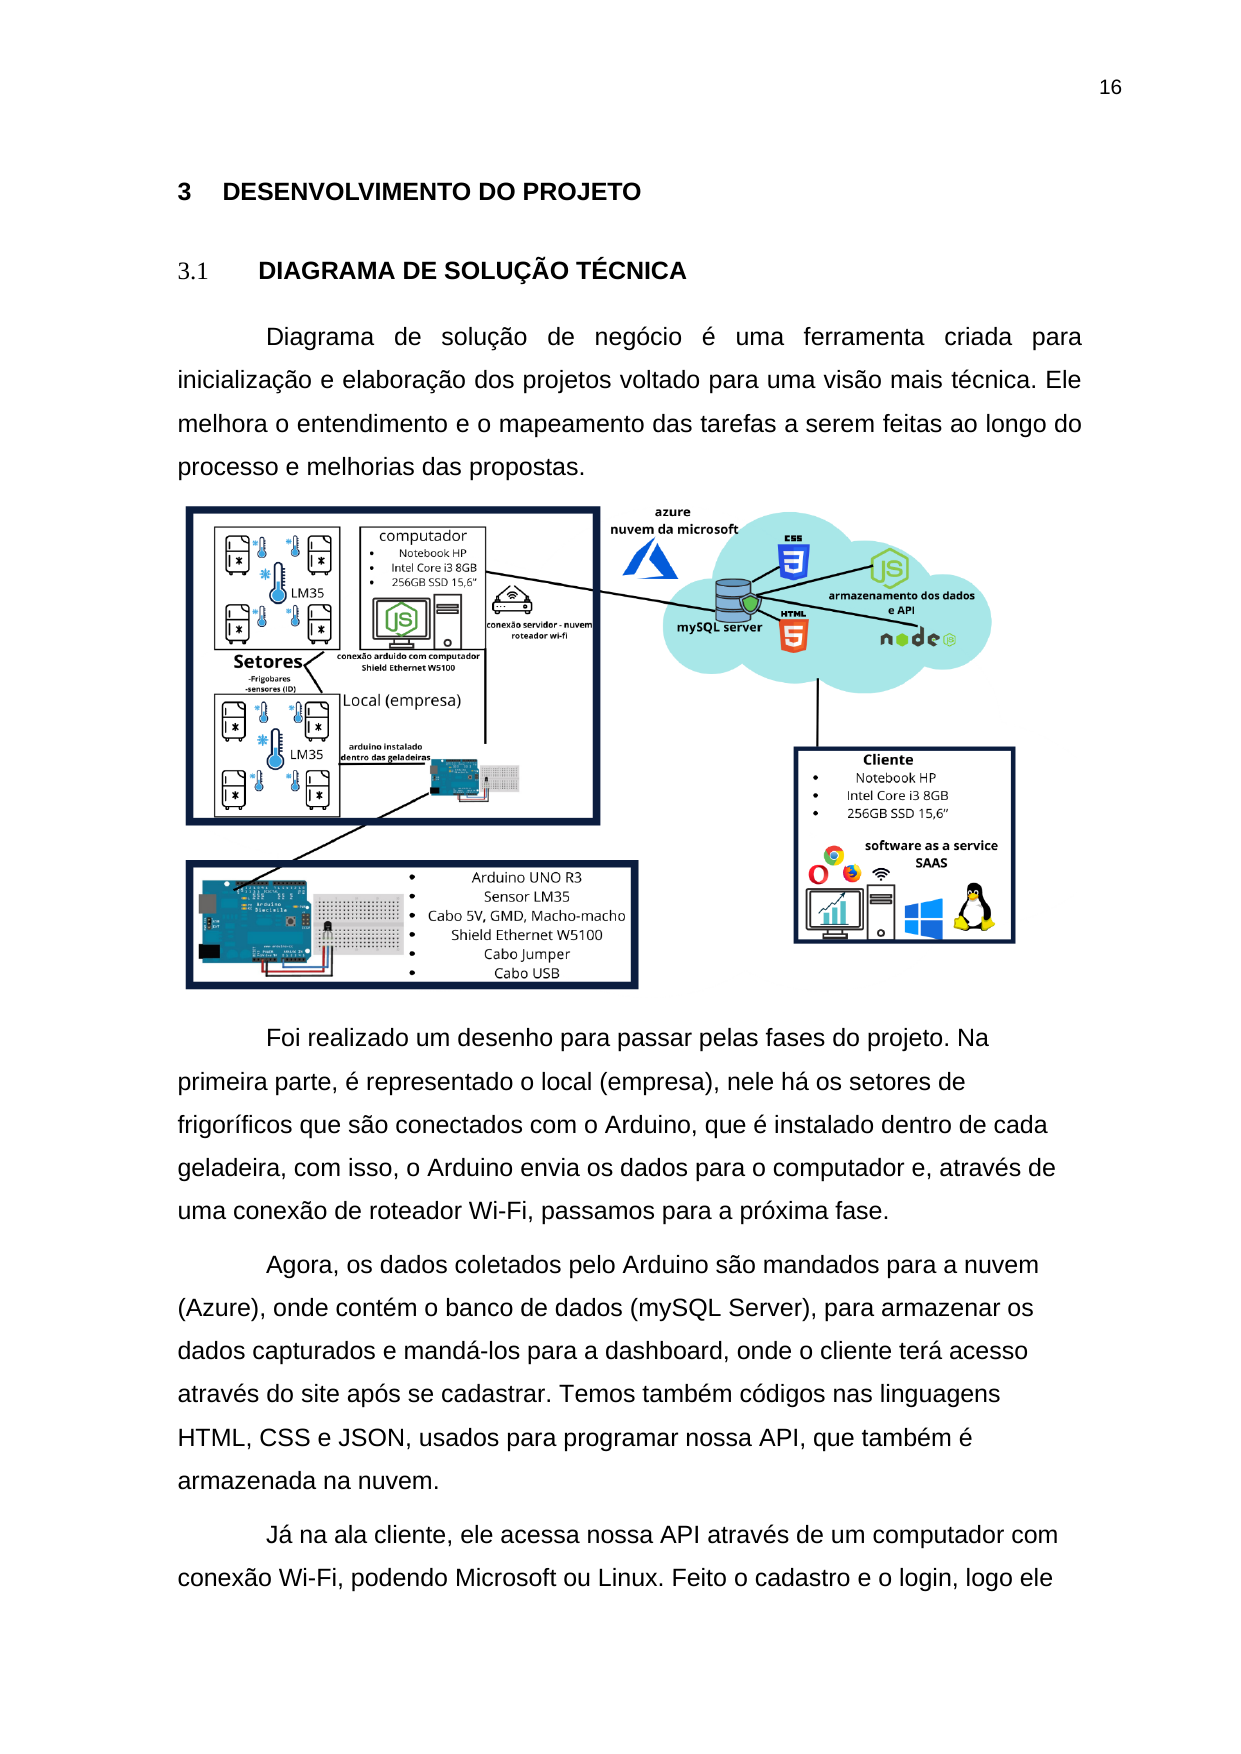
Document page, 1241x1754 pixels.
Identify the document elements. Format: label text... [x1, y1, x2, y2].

text Foi realizado um desenho para passar pelas fases do projeto. Na primeira parte, é representado o local (empresa), nele há os setores de frigoríficos que são conectados com o Arduino, que é instalado dentro de cada geladeira, com isso, o Arduino envia os dados para o computador e, através de uma conexão de roteador Wi-Fi, passamos para a próxima fase. [177, 1023, 1083, 1224]
subtitle desenvolvimento do projeto [177, 177, 1122, 206]
picture [183, 505, 1078, 998]
text Diagrama de solução de negócio é uma ferramenta criada para inicialização e elaboração dos projetos voltado para uma visão mais técnica. Ele melhora o entendimento e o mapeamento das tarefas a serem feitas ao longo do processo e melhorias das propostas. [177, 322, 1083, 480]
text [177, 1520, 1083, 1592]
text Agora, os dados coletados pelo Arduino são mandados para a nuvem (Azure), onde contém o banco de dados (mySQL Server), para armazenar os dados capturados e mandá-los para a dashboard, onde o cliente terá acesso através do site após se cadastrar. Temos também códigos nas linguagens HTML, CSS e JSON, usados para programar nossa API, que também é armazenada na nuvem. [177, 1250, 1083, 1494]
subtitle DIAGRAMA DE Solução Técnica [177, 256, 1122, 285]
